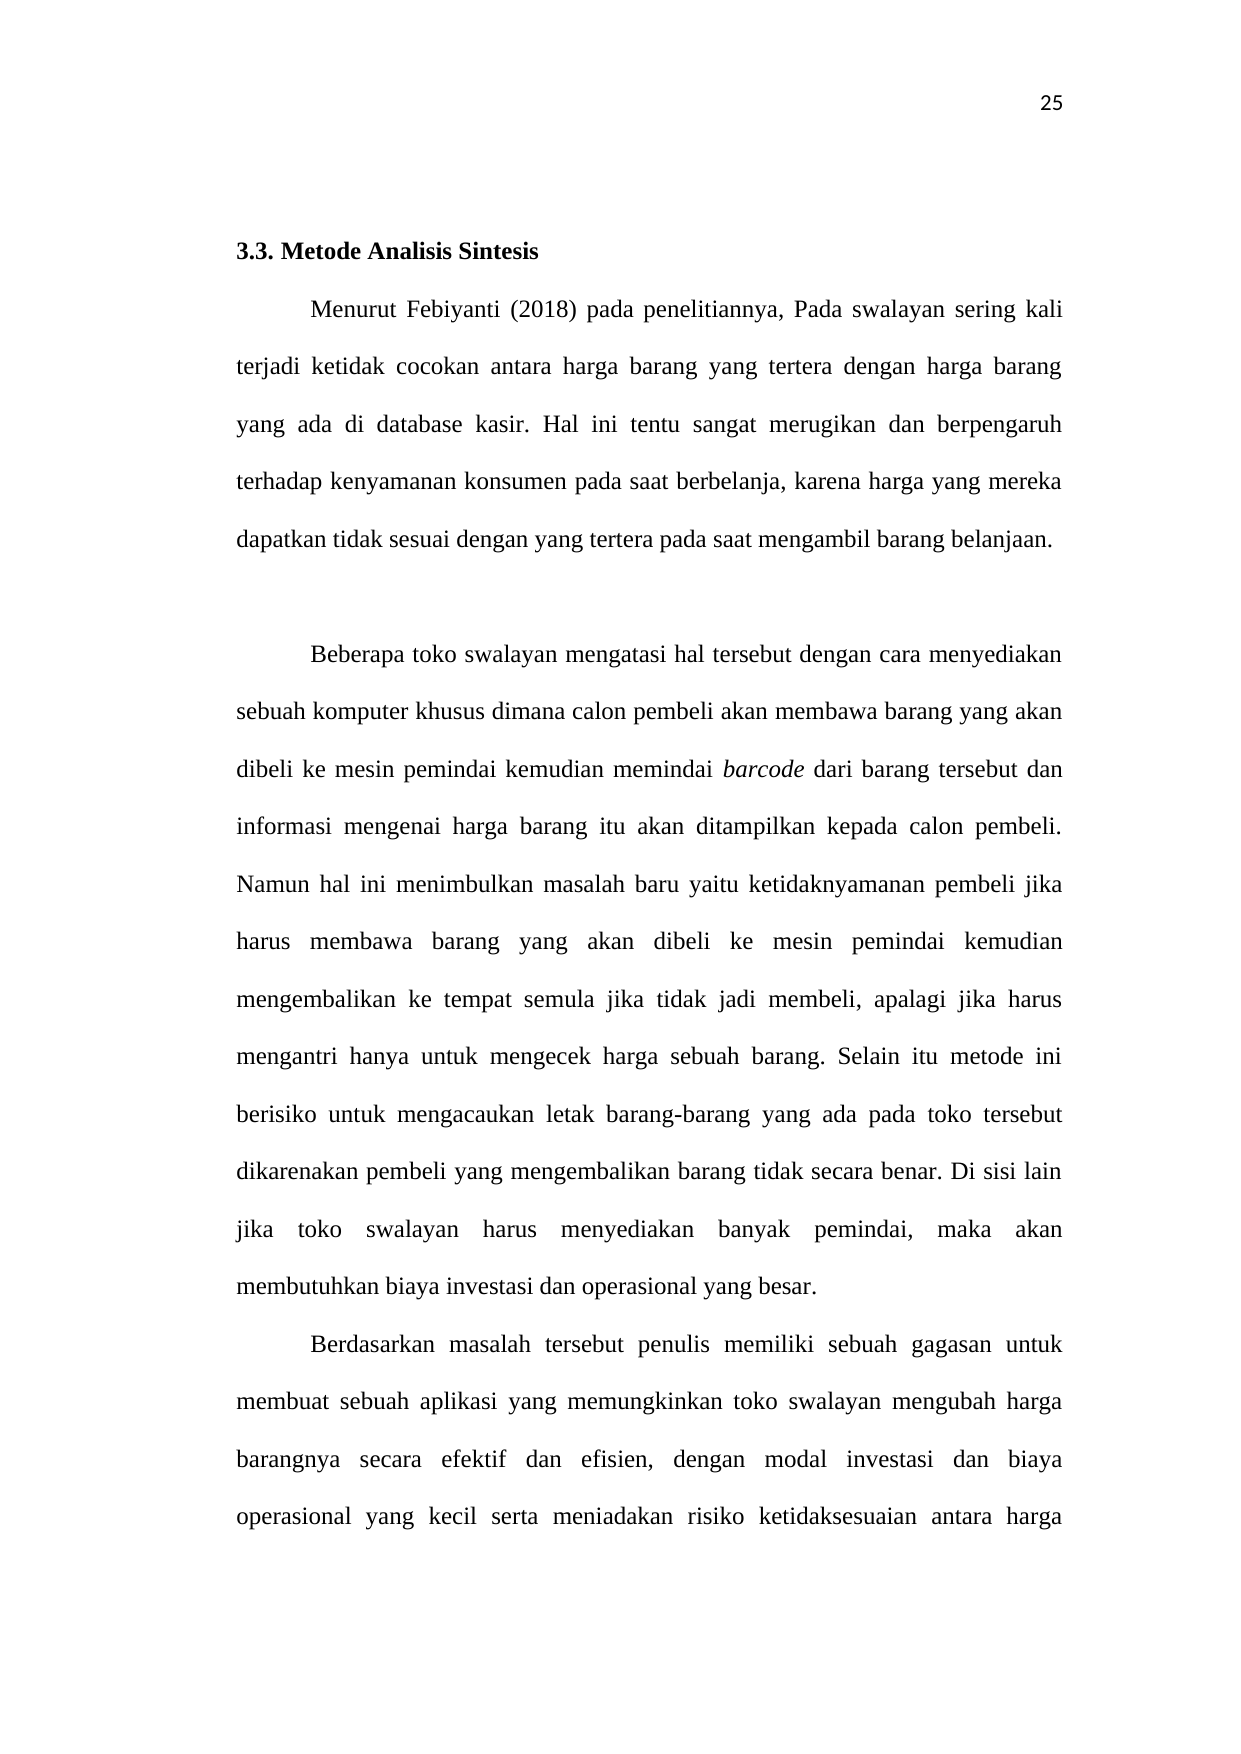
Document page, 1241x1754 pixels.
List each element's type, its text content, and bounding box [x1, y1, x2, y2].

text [236, 1329, 1063, 1530]
list Menurut Febiyanti (2018) pada penelitiannya, Pada swalayan sering kali terjadi ketidak cocokan antara harga barang yang tertera dengan harga barang yang ada di database kasir. Hal ini tentu sangat merugikan dan berpengaruh terhadap kenyamanan konsumen pada saat berbelanja, karena harga yang mereka dapatkan tidak sesuai dengan yang tertera pada saat mengambil barang belanjaan. [236, 294, 1063, 552]
subtitle Metode Analisis Sintesis [236, 236, 1063, 265]
text Beberapa toko swalayan mengatasi hal tersebut dengan cara menyediakan sebuah komputer khusus dimana calon pembeli akan membawa barang yang akan dibeli ke mesin pemindai kemudian memindai barcode dari barang tersebut dan informasi mengenai harga barang itu akan ditampilkan kepada calon pembeli. Namun hal ini menimbulkan masalah baru yaitu ketidaknyamanan pembeli jika harus membawa barang yang akan dibeli ke mesin pemindai kemudian mengembalikan ke tempat semula jika tidak jadi membeli, apalagi jika harus mengantri hanya untuk mengecek harga sebuah barang. Selain itu metode ini berisiko untuk mengacaukan letak barang-barang yang ada pada toko tersebut dikarenakan pembeli yang mengembalikan barang tidak secara benar. Di sisi lain jika toko swalayan harus menyediakan banyak pemindai, maka akan membutuhkan biaya investasi dan operasional yang besar. [236, 639, 1063, 1300]
